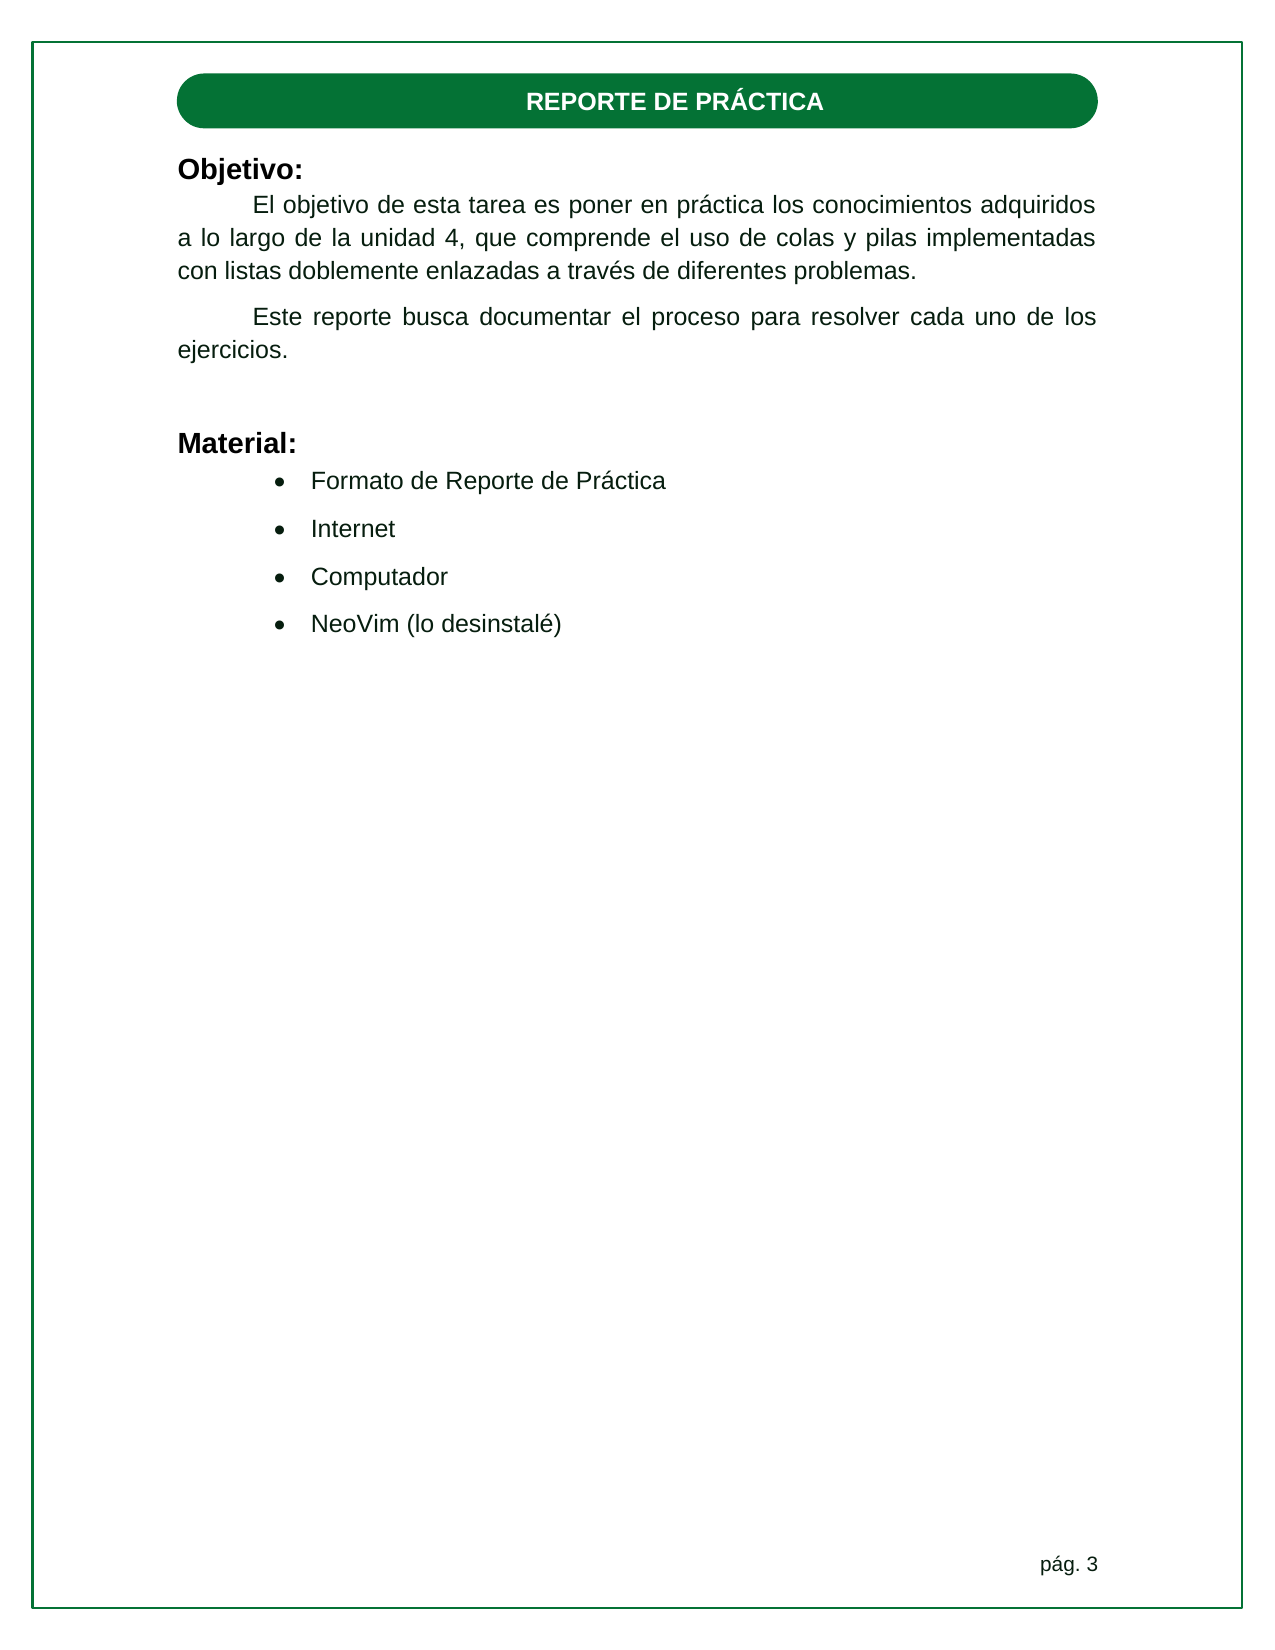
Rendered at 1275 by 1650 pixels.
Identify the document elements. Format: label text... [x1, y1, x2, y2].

list NeoVim (lo desinstalé) [273, 608, 1098, 638]
list Computador [273, 560, 1098, 591]
subtitle Material: [177, 426, 1098, 459]
text El objetivo de esta tarea es poner en práctica los conocimientos adquiridos a lo largo de la unidad 4, que comprende el uso de colas y pilas implementadas con listas doblemente enlazadas a través de diferentes problemas. [177, 190, 1098, 285]
list Internet [273, 512, 1098, 543]
text Este reporte busca documentar el proceso para resolver cada uno de los ejercicios. [177, 302, 1098, 364]
list Formato de Reporte de Práctica [273, 464, 1098, 495]
subtitle Objetivo: [177, 152, 1098, 185]
